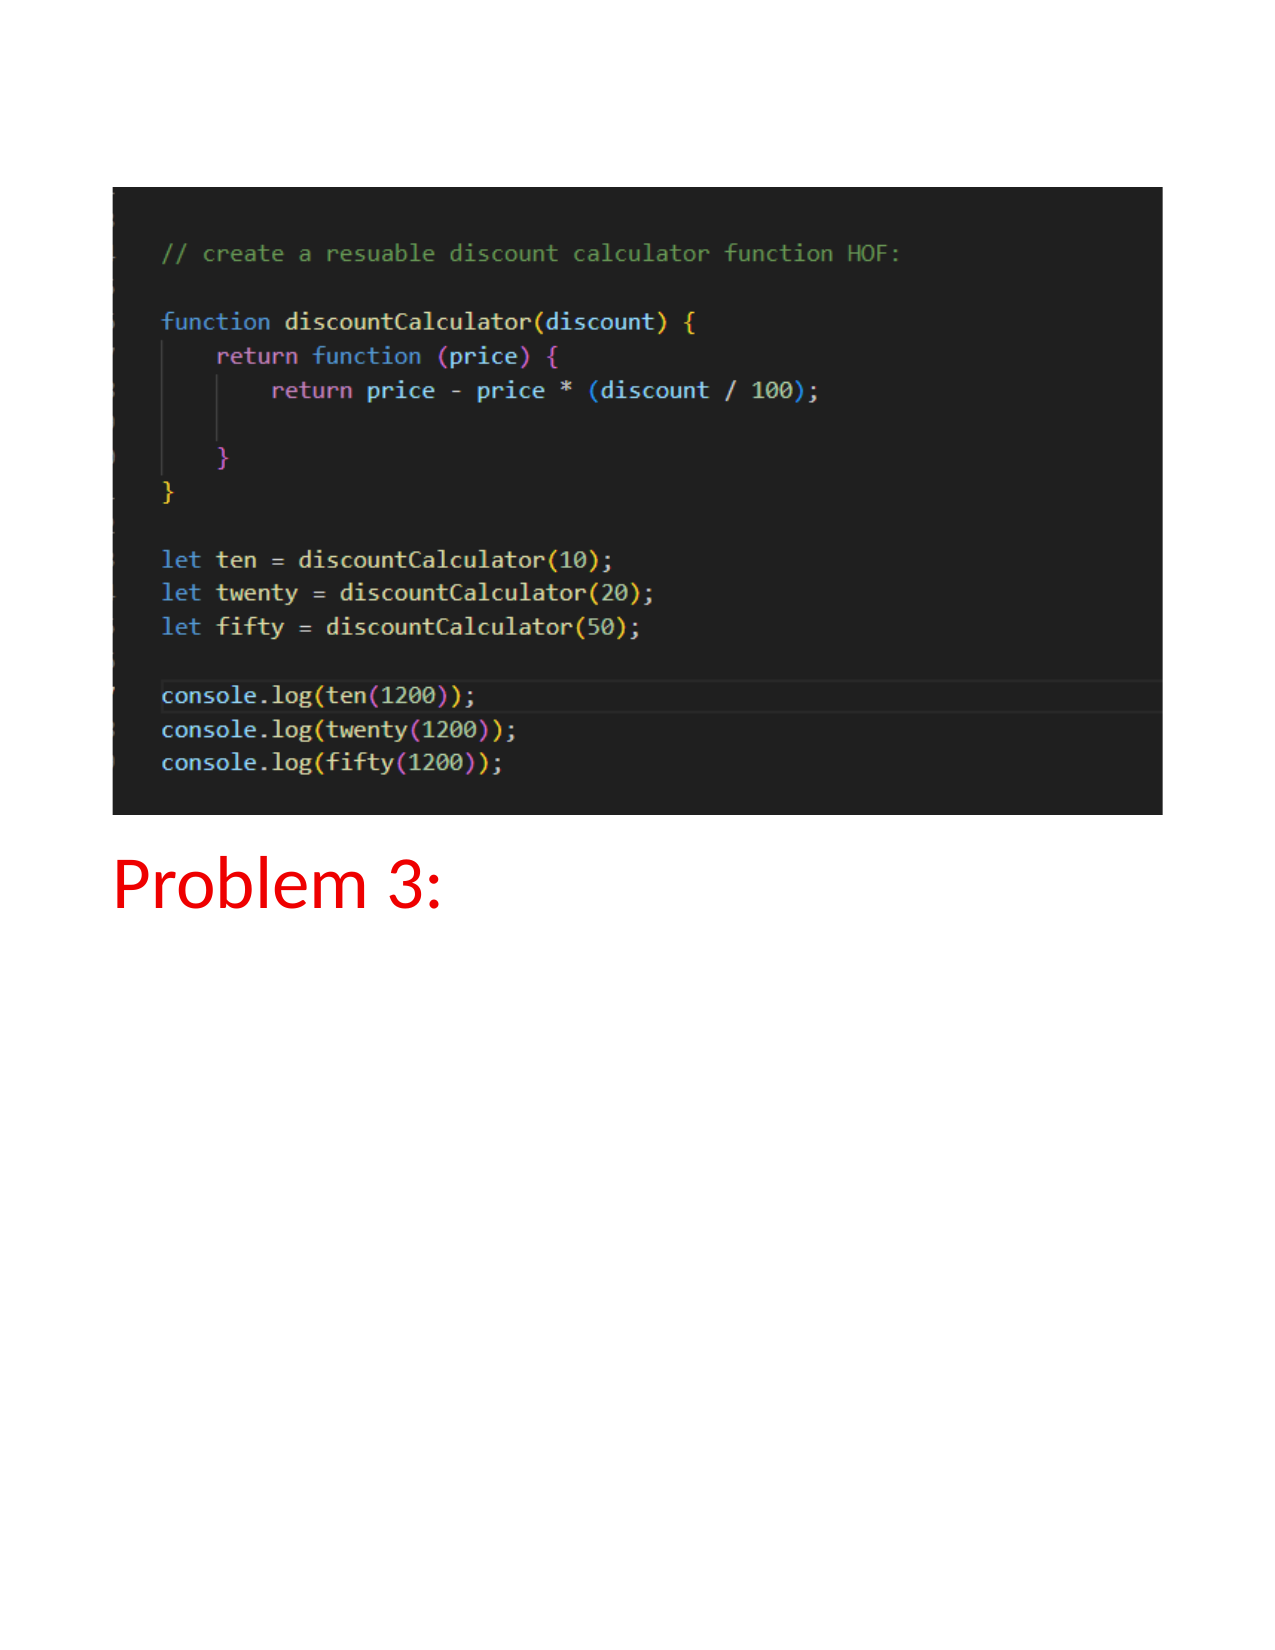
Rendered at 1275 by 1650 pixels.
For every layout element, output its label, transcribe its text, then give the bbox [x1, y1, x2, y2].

text Problem 3: [112, 835, 1162, 927]
picture [112, 187, 1163, 815]
